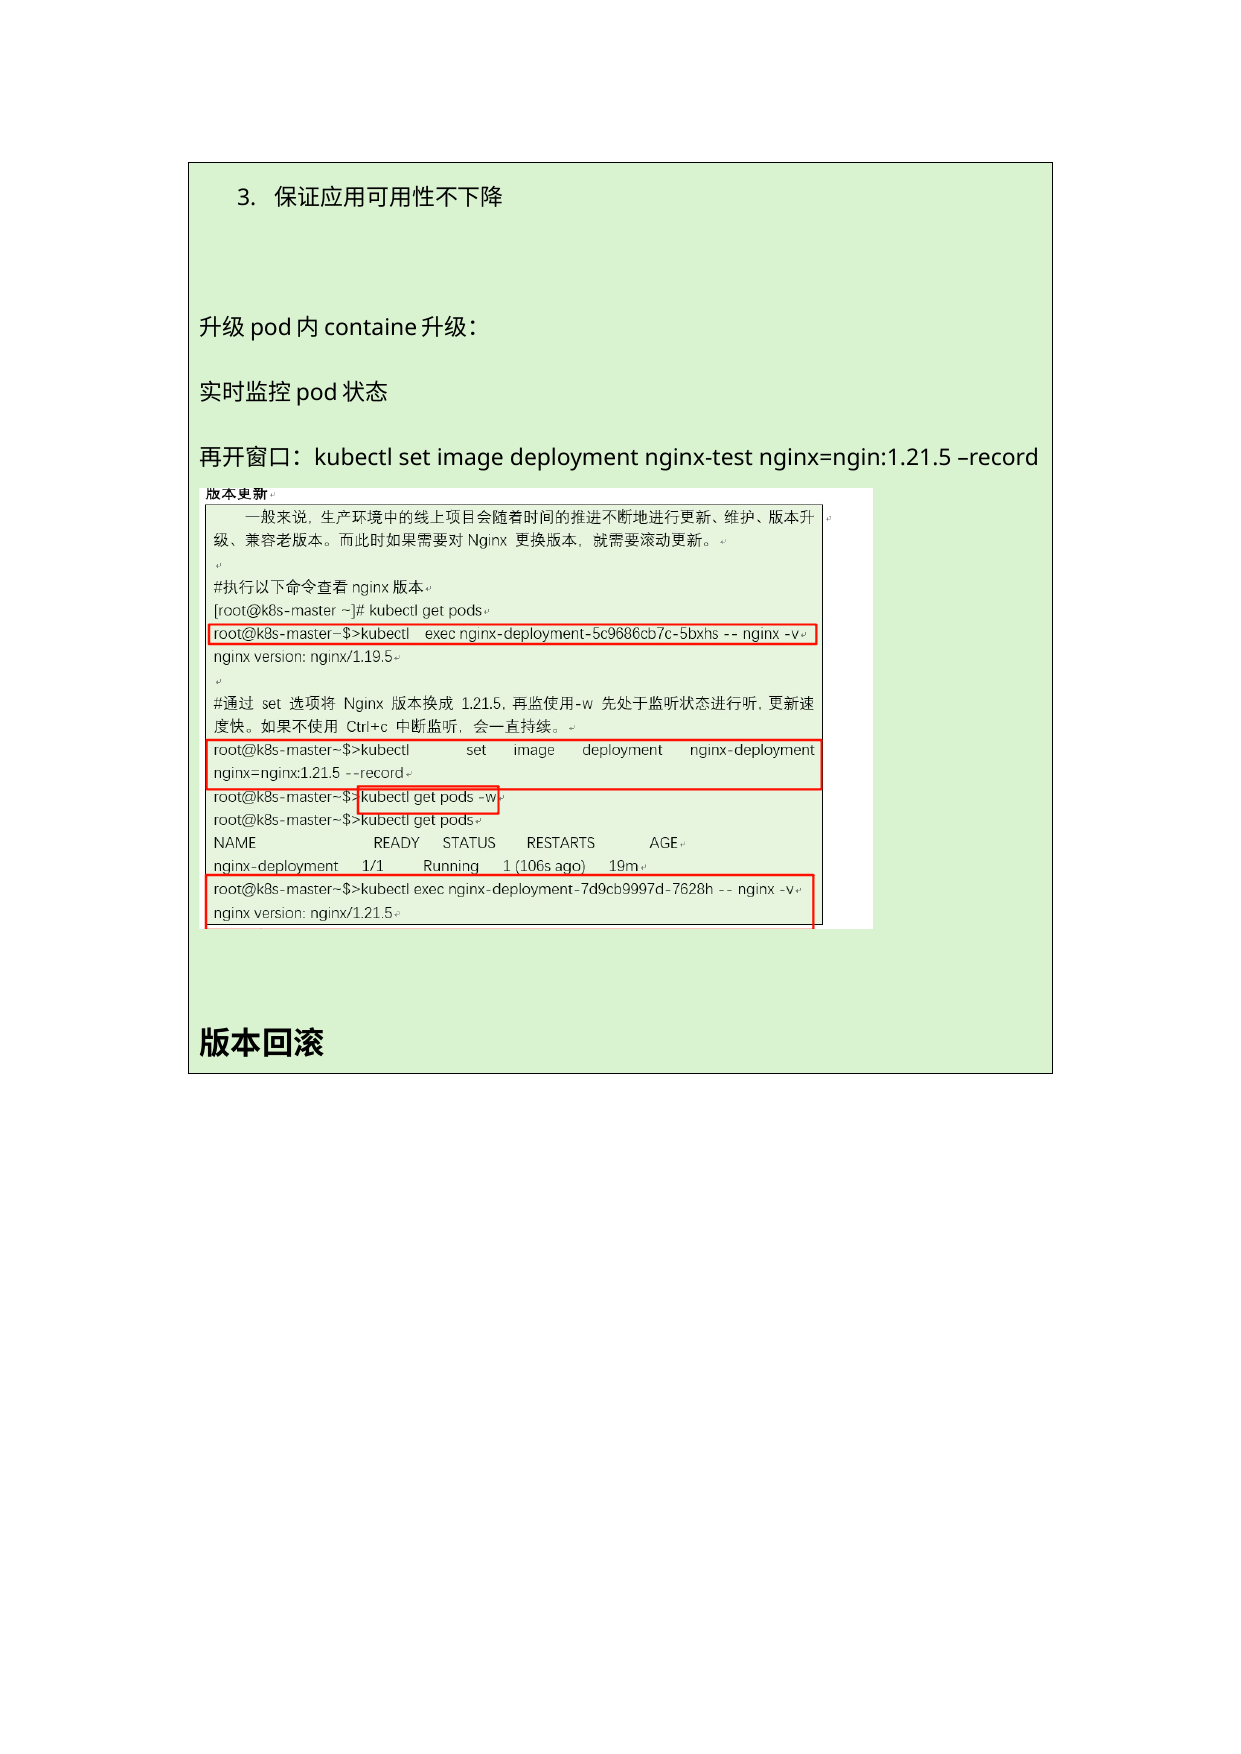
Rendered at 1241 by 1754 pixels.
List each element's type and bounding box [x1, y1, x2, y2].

picture [199, 488, 874, 929]
table_header [189, 163, 1052, 1073]
